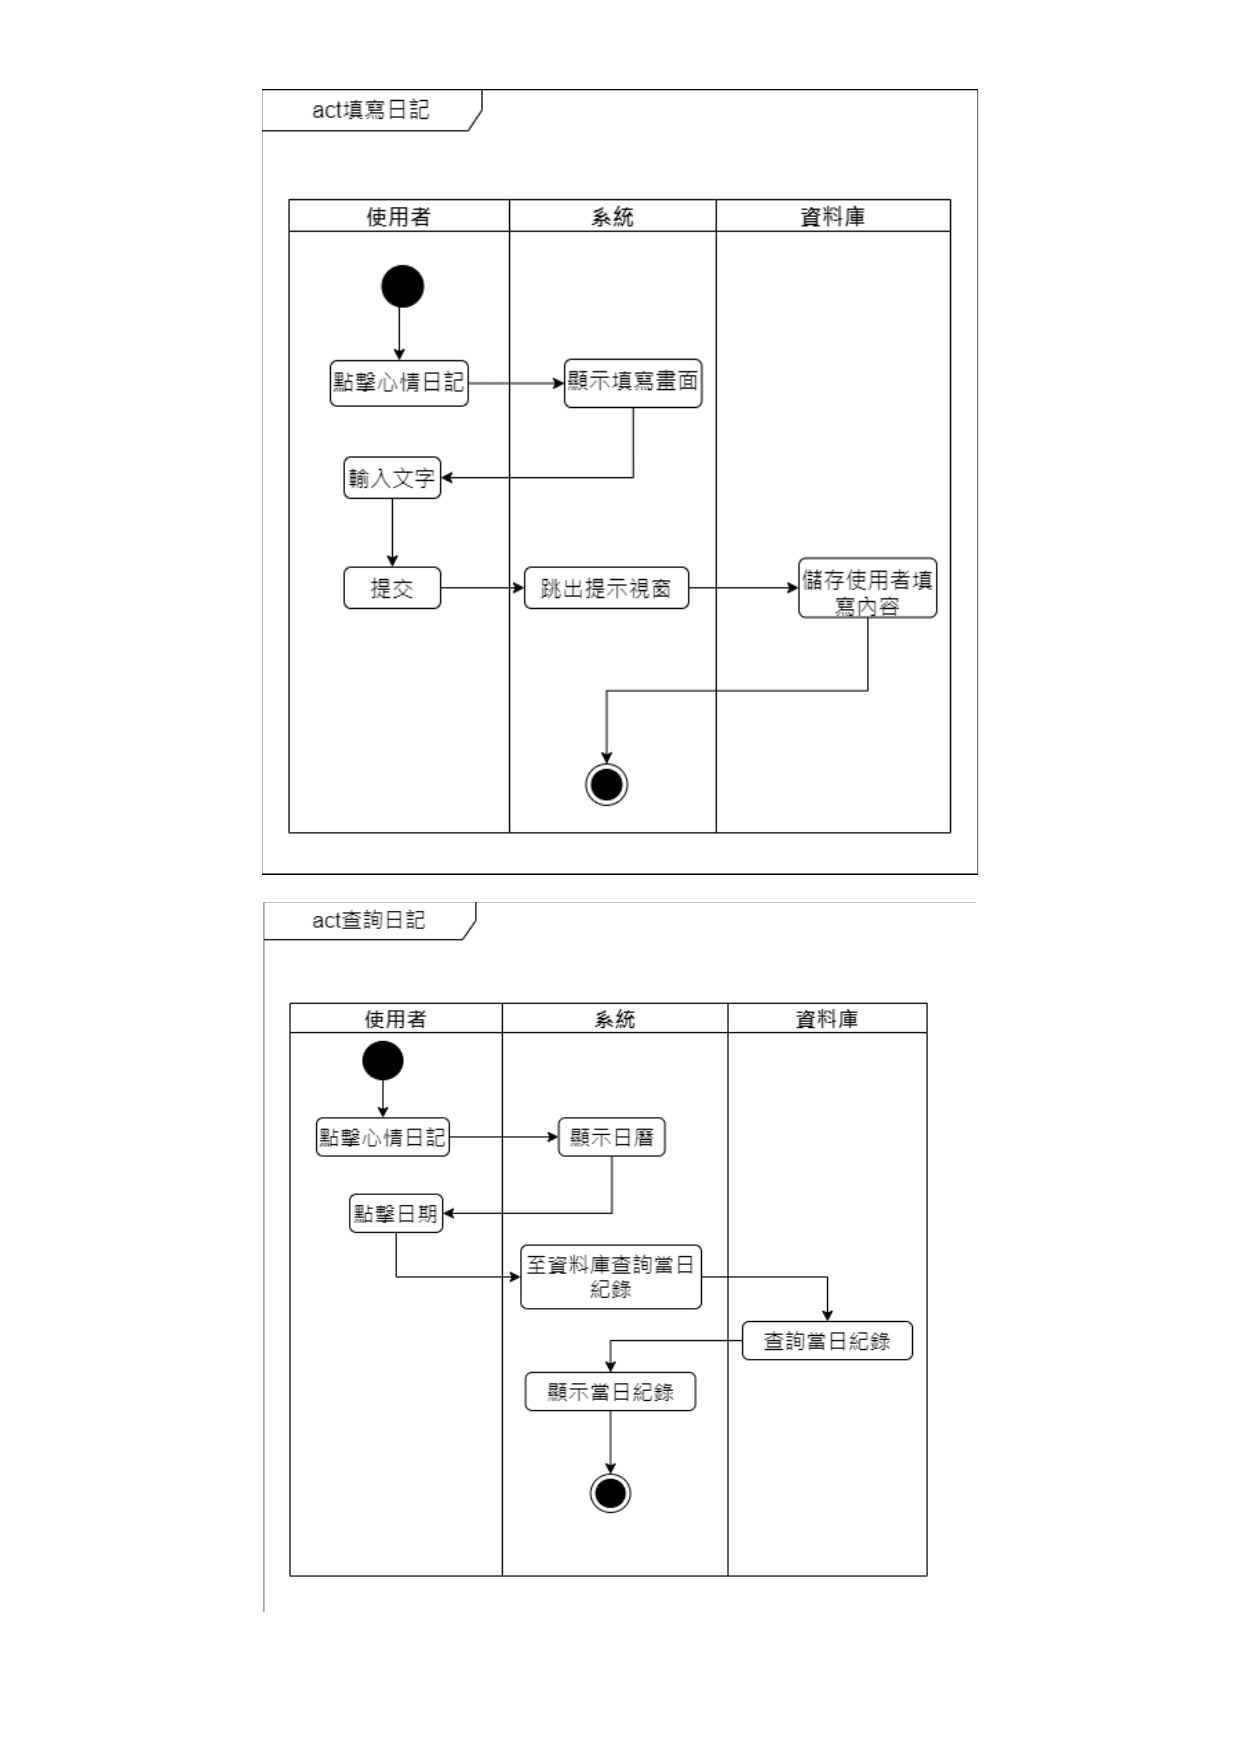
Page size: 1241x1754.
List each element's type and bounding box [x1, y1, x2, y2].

picture [262, 89, 979, 875]
picture [263, 902, 976, 1611]
